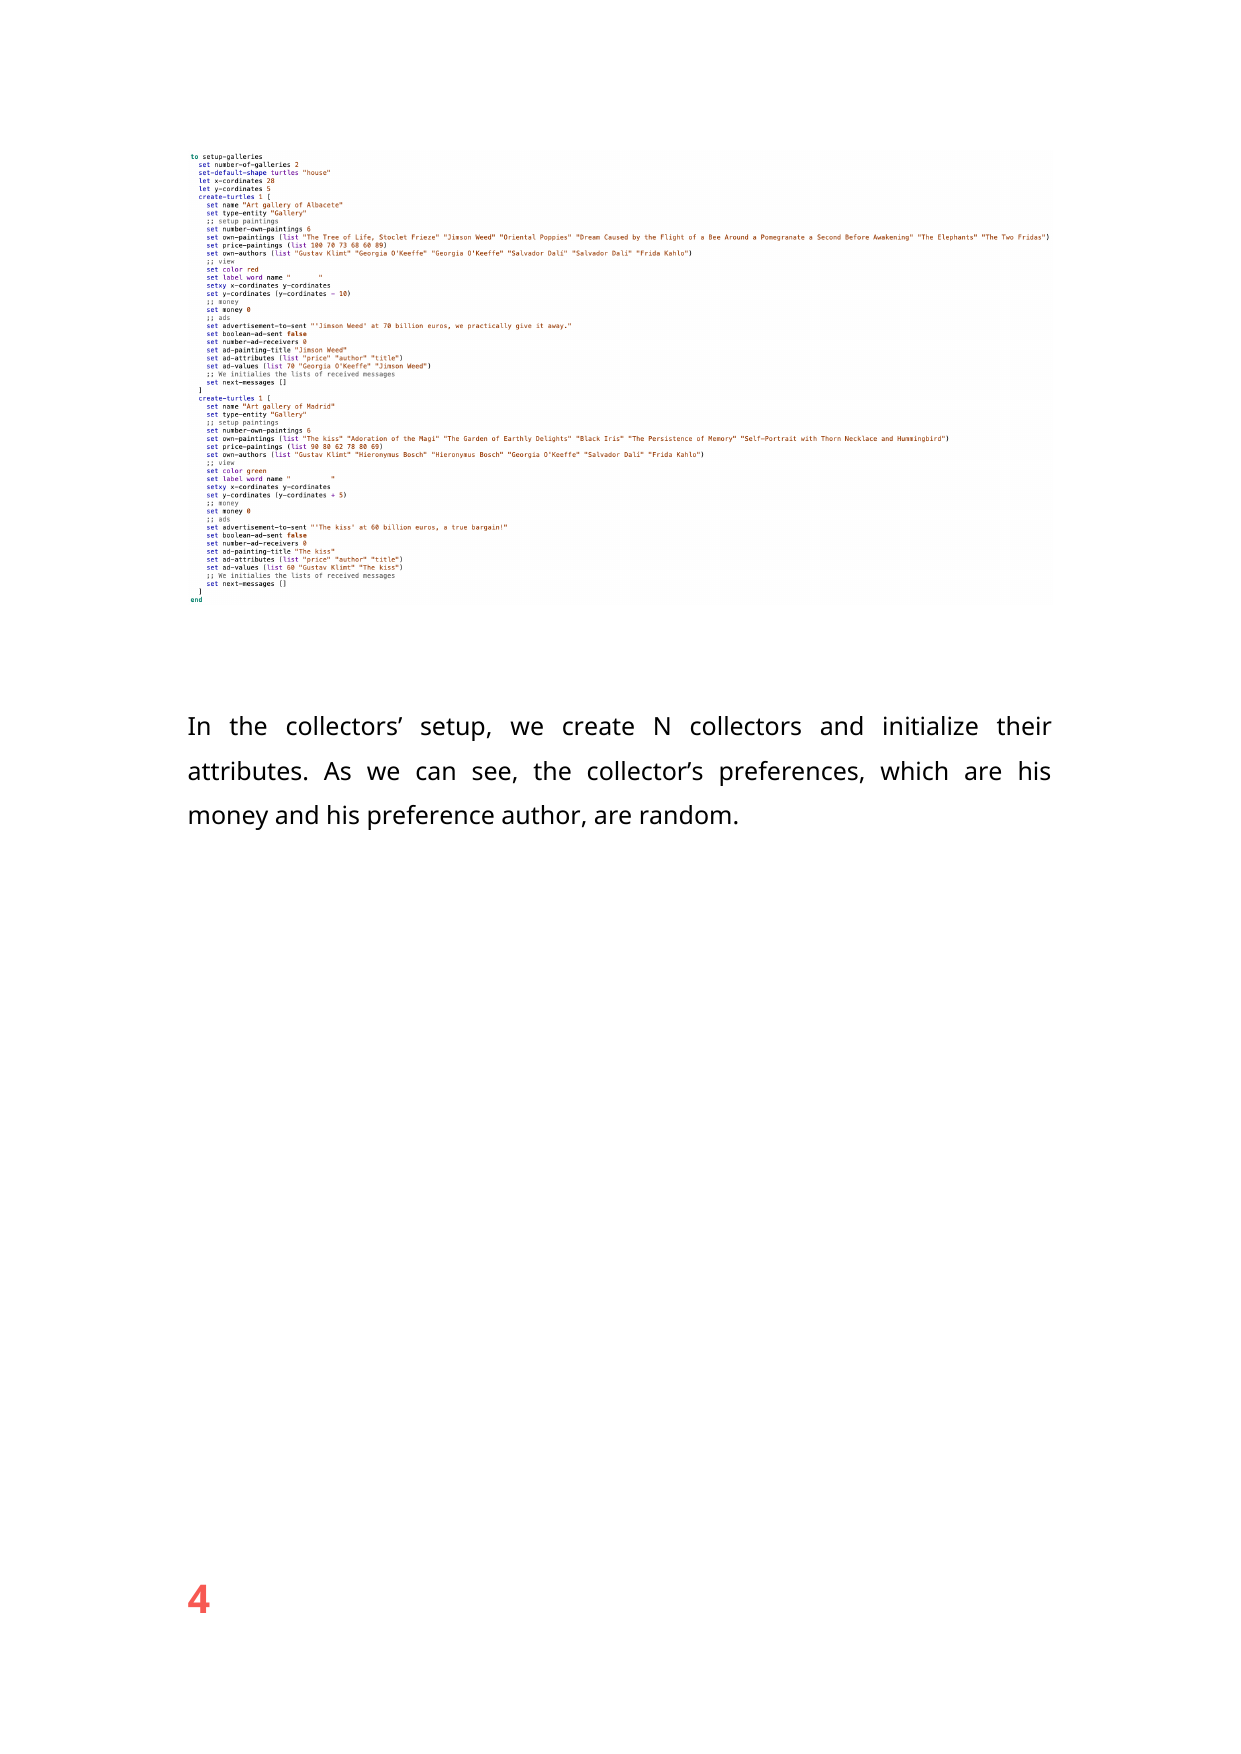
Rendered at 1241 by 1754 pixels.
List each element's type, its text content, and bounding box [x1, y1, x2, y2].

picture [187, 150, 1053, 605]
text In the collectors’ setup, we create N collectors and initialize their attributes. As we can see, the collector’s preferences, which are his money and his preference author, are random. [187, 709, 1053, 831]
